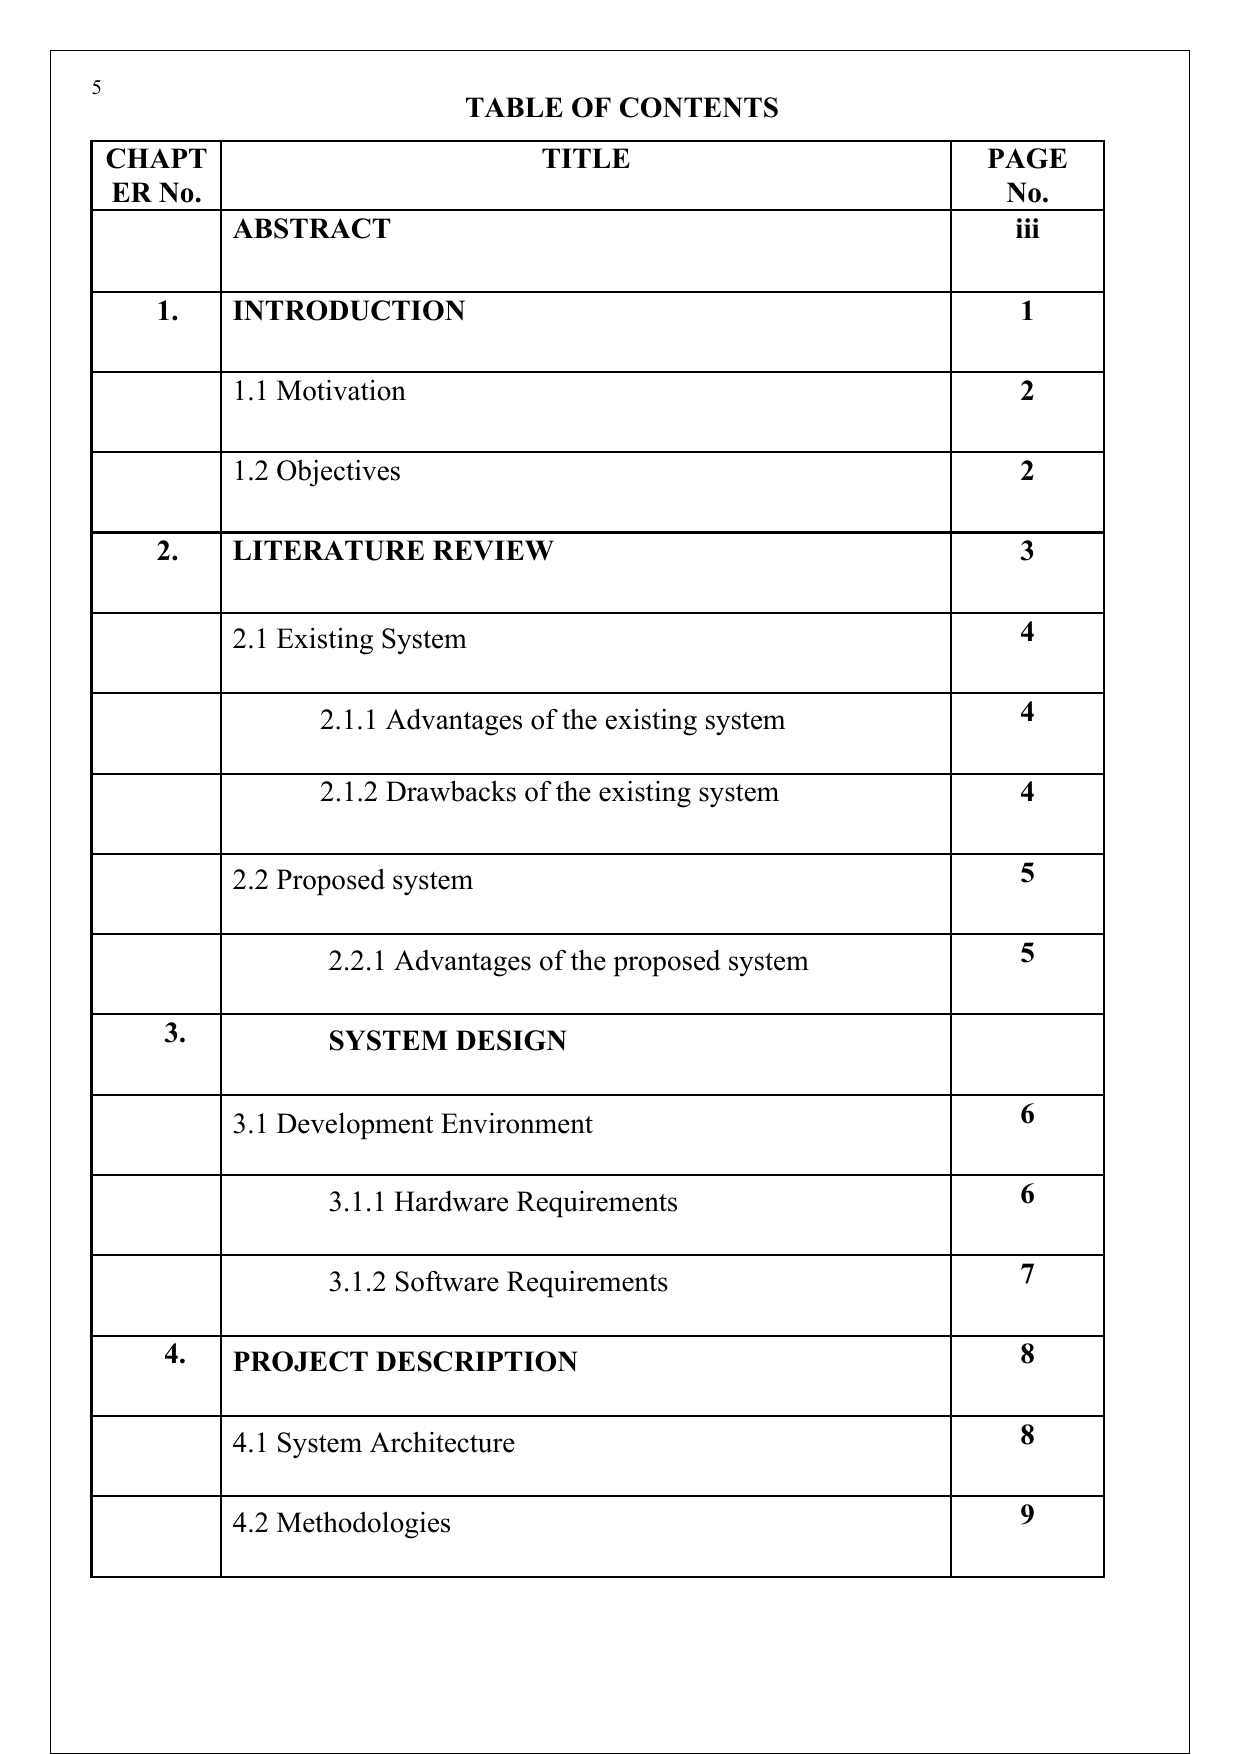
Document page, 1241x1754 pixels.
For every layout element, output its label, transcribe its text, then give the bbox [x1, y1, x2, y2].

table_cell 4 [952, 775, 1103, 853]
table_cell 1.2 Objectives [222, 453, 950, 531]
table_cell 2 [952, 373, 1103, 451]
table_cell INTRODUCTION [222, 293, 950, 371]
table_cell PROJECT DESCRIPTION [222, 1337, 950, 1415]
table_cell 9 [952, 1497, 1103, 1576]
table_cell [93, 1417, 220, 1495]
table_cell iii [952, 211, 1103, 291]
table_cell [93, 1497, 220, 1576]
table_cell 5 [952, 935, 1103, 1013]
table_header CHAPTER No. [93, 142, 220, 209]
table_cell 1 [952, 293, 1103, 371]
table_cell [93, 534, 220, 612]
table_cell 7 [952, 1256, 1103, 1334]
table_cell 8 [952, 1417, 1103, 1495]
table_header PAGE No. [952, 142, 1103, 209]
table_cell [93, 293, 220, 371]
table_cell ABSTRACT [222, 211, 950, 291]
table_cell 8 [952, 1337, 1103, 1415]
table_cell 4. [93, 1337, 220, 1415]
table_cell [93, 935, 220, 1013]
table_cell 1.1 Motivation [222, 373, 950, 451]
table_cell 3.1.1 Hardware Requirements [222, 1176, 950, 1254]
table_cell 6 [952, 1176, 1103, 1254]
table_cell [93, 614, 220, 692]
table_cell 4.2 Methodologies [222, 1497, 950, 1576]
table_cell 2.1.1 Advantages of the existing system [222, 694, 950, 772]
table_cell 5 [952, 855, 1103, 933]
table_cell [952, 1015, 1103, 1094]
table_cell 6 [952, 1096, 1103, 1174]
table_cell [93, 775, 220, 853]
table_cell 2 [952, 453, 1103, 531]
table_cell 2.1.2 Drawbacks of the existing system [222, 775, 950, 853]
table_cell [93, 373, 220, 451]
table_cell SYSTEM DESIGN [222, 1015, 950, 1094]
table_cell 3 [952, 534, 1103, 612]
table_cell 3.1 Development Environment [222, 1096, 950, 1174]
table_cell [93, 1256, 220, 1334]
table_cell 2.2.1 Advantages of the proposed system [222, 935, 950, 1013]
table_cell 4 [952, 694, 1103, 772]
table_cell [93, 1096, 220, 1174]
table_cell LITERATURE REVIEW [222, 534, 950, 612]
table_cell 3. [93, 1015, 220, 1094]
table_cell [93, 1176, 220, 1254]
table_header TITLE [222, 142, 950, 209]
table_cell [93, 211, 220, 291]
table_cell 4 [952, 614, 1103, 692]
table_cell [93, 694, 220, 772]
table_cell [93, 855, 220, 933]
table_cell 4.1 System Architecture [222, 1417, 950, 1495]
table_cell 3.1.2 Software Requirements [222, 1256, 950, 1334]
table_cell 2.1 Existing System [222, 614, 950, 692]
table_cell 2.2 Proposed system [222, 855, 950, 933]
table_cell [93, 453, 220, 531]
